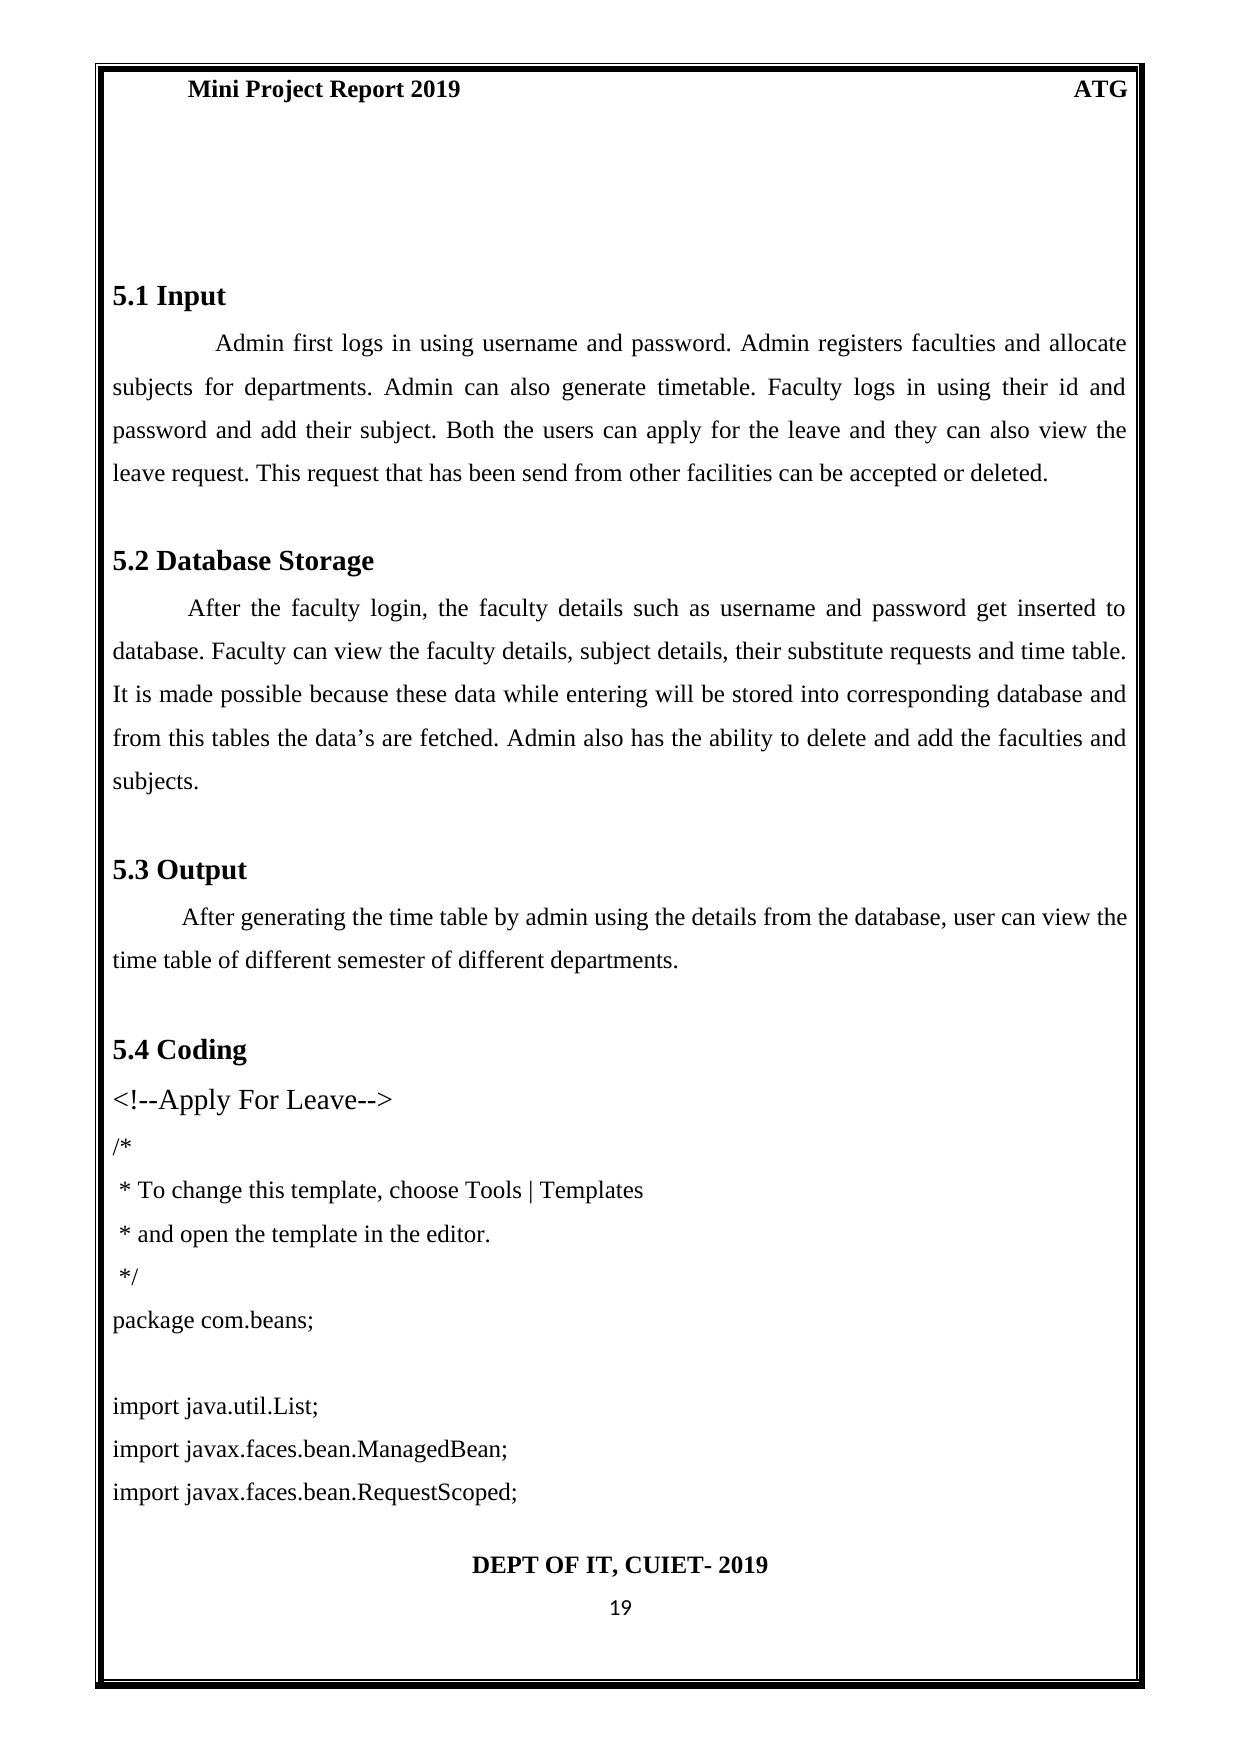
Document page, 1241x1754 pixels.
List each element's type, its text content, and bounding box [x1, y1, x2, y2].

text 5.3 Output [112, 852, 1128, 886]
text 5.2 Database Storage [112, 543, 1128, 577]
text */ [112, 1262, 1128, 1291]
text 5.1 Input [112, 278, 1128, 312]
text * To change this template, choose Tools | Templates [112, 1176, 1128, 1204]
text package com.beans; [112, 1305, 1128, 1334]
text * and open the template in the editor. [112, 1219, 1128, 1247]
text 5.4 Coding [112, 1032, 1128, 1065]
text import javax.faces.bean.RequestScoped; [112, 1477, 1128, 1506]
text After the faculty login, the faculty details such as username and password get inserted to database. Faculty can view the faculty details, subject details, their substitute requests and time table. It is made possible because these data while entering will be stored into corresponding database and from this tables the data’s are fetched. Admin also has the ability to delete and add the faculties and subjects. [112, 593, 1128, 794]
text import javax.faces.bean.ManagedBean; [112, 1434, 1128, 1463]
text After generating the time table by admin using the details from the database, user can view the time table of different semester of different departments. [112, 902, 1128, 974]
text /* [112, 1132, 1128, 1161]
text Admin first logs in using username and password. Admin registers faculties and allocate subjects for departments. Admin can also generate timetable. Faculty logs in using their id and password and add their subject. Both the users can apply for the leave and they can also view the leave request. This request that has been send from other facilities can be accepted or deleted. [112, 328, 1128, 487]
text <!--Apply For Leave--> [112, 1082, 1128, 1116]
text import java.util.List; [112, 1391, 1128, 1420]
